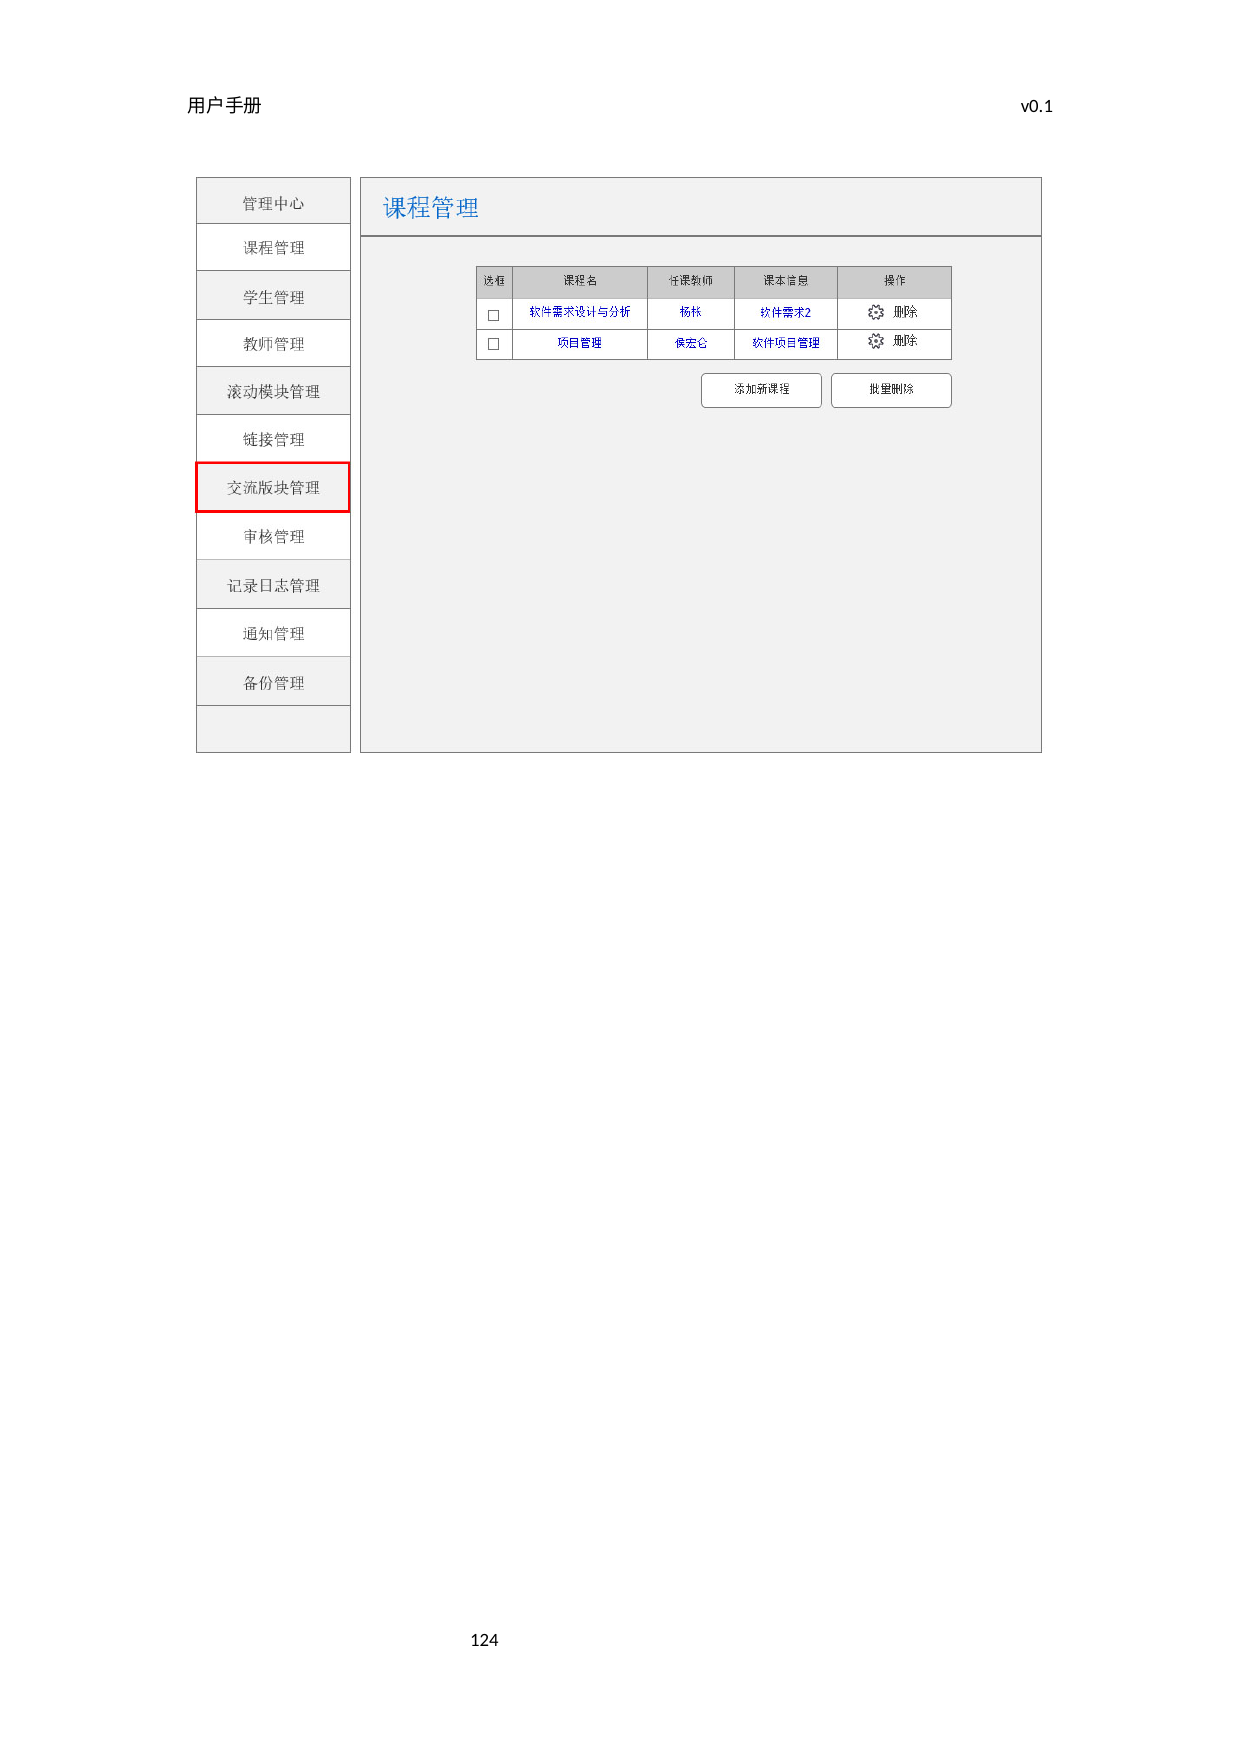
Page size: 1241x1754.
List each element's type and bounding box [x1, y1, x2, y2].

picture [187, 162, 1053, 778]
